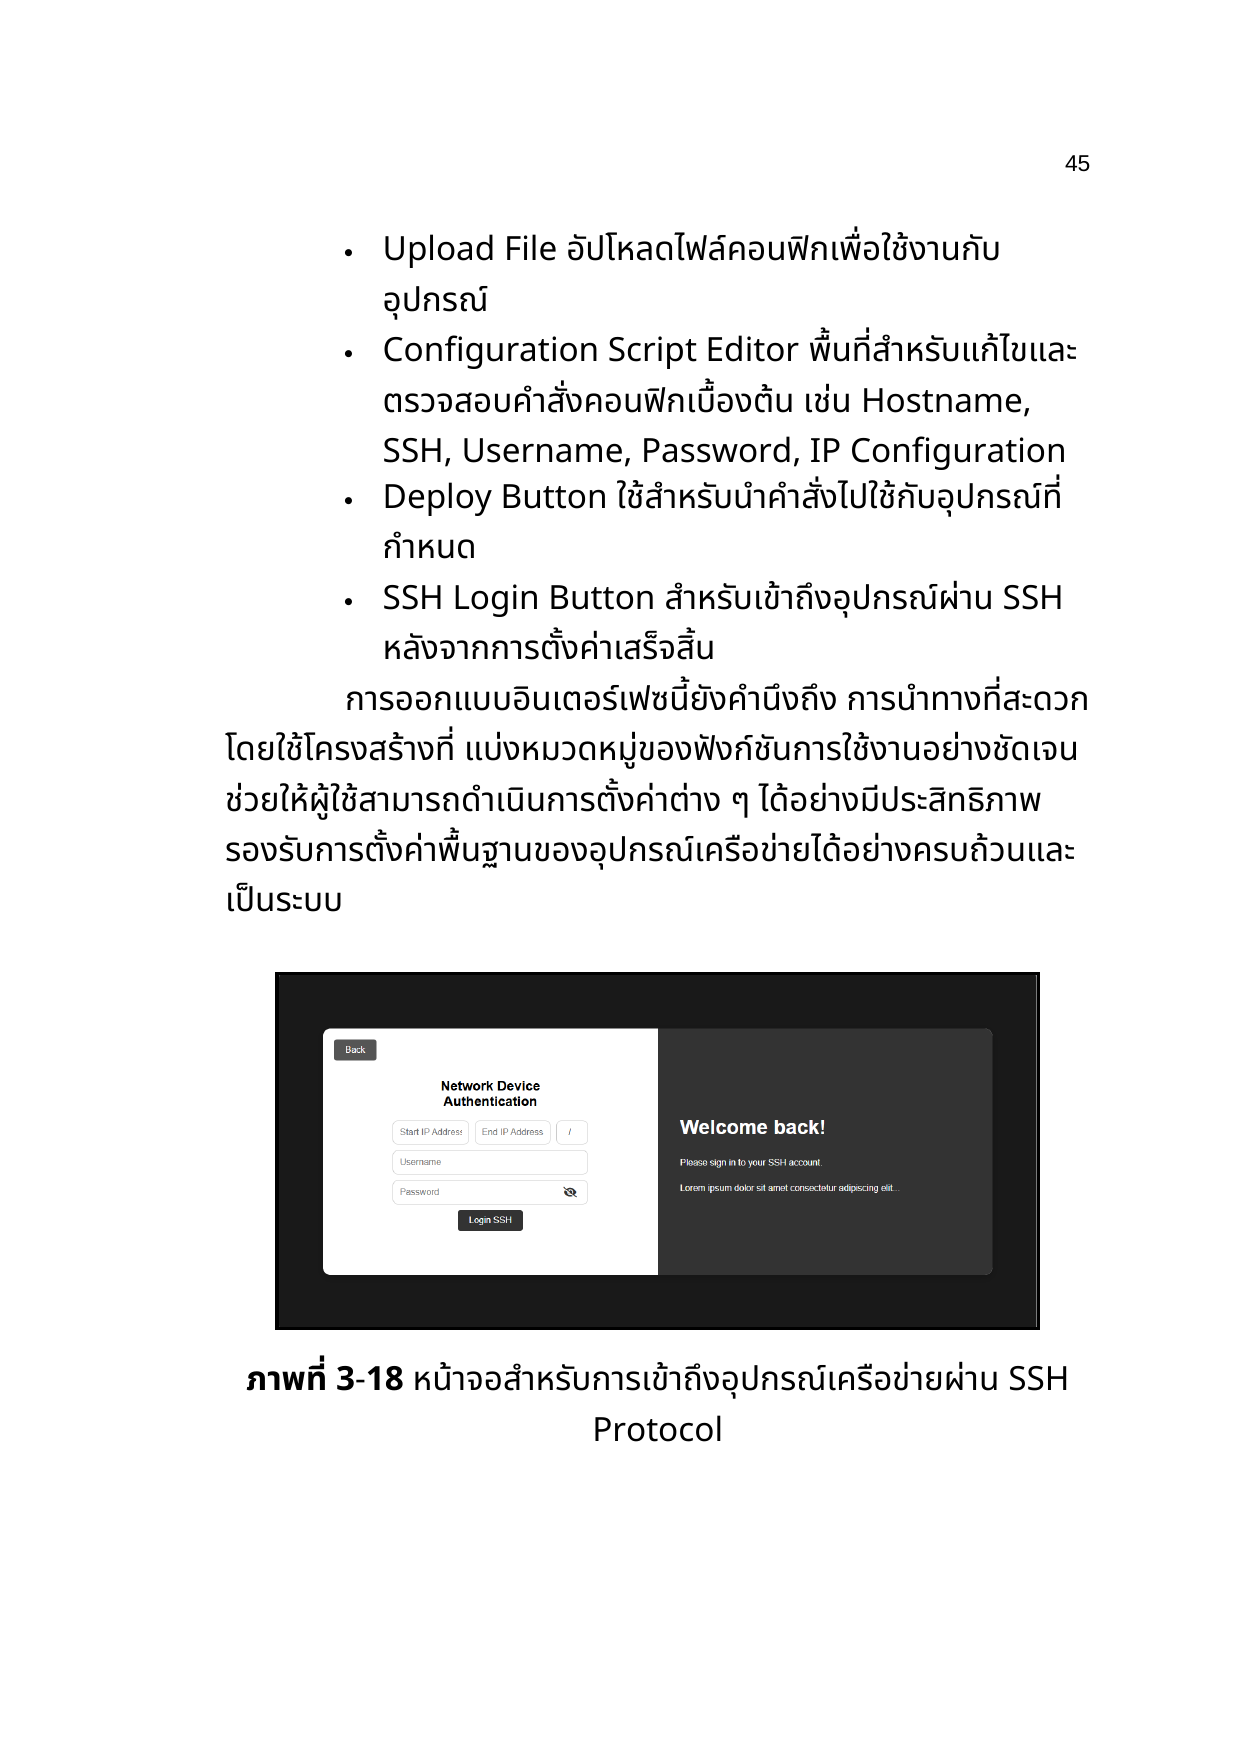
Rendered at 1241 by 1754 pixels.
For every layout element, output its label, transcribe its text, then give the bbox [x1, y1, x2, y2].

list Deploy Button ใช้สำหรับนำคำสั่งไปใช้กับอุปกรณ์ที่กำหนด [345, 473, 1090, 574]
picture [279, 975, 1037, 1327]
list Configuration Script Editor พื้นที่สำหรับแก้ไขและตรวจสอบคำสั่งคอนฟิกเบื้องต้น เช่น Hostname, SSH, Username, Password, IP Configuration [345, 326, 1090, 473]
text การออกแบบอินเตอร์เฟซนี้ยังคำนึงถึง การนำทางที่สะดวก โดยใช้โครงสร้างที่ แบ่งหมวดหมู่ของฟังก์ชันการใช้งานอย่างชัดเจน ช่วยให้ผู้ใช้สามารถดำเนินการตั้งค่าต่าง ๆ ได้อย่างมีประสิทธิภาพ รองรับการตั้งค่าพื้นฐานของอุปกรณ์เครือข่ายได้อย่างครบถ้วนและเป็นระบบ [225, 675, 1090, 927]
list Upload File อัปโหลดไฟล์คอนฟิกเพื่อใช้งานกับอุปกรณ์ [345, 225, 1090, 326]
list SSH Login Button สำหรับเข้าถึงอุปกรณ์ผ่าน SSH หลังจากการตั้งค่าเสร็จสิ้น [345, 574, 1090, 675]
text ภาพที่ 3-18 หน้าจอสำหรับการเข้าถึงอุปกรณ์เครือข่ายผ่าน SSH Protocol [225, 1355, 1090, 1451]
